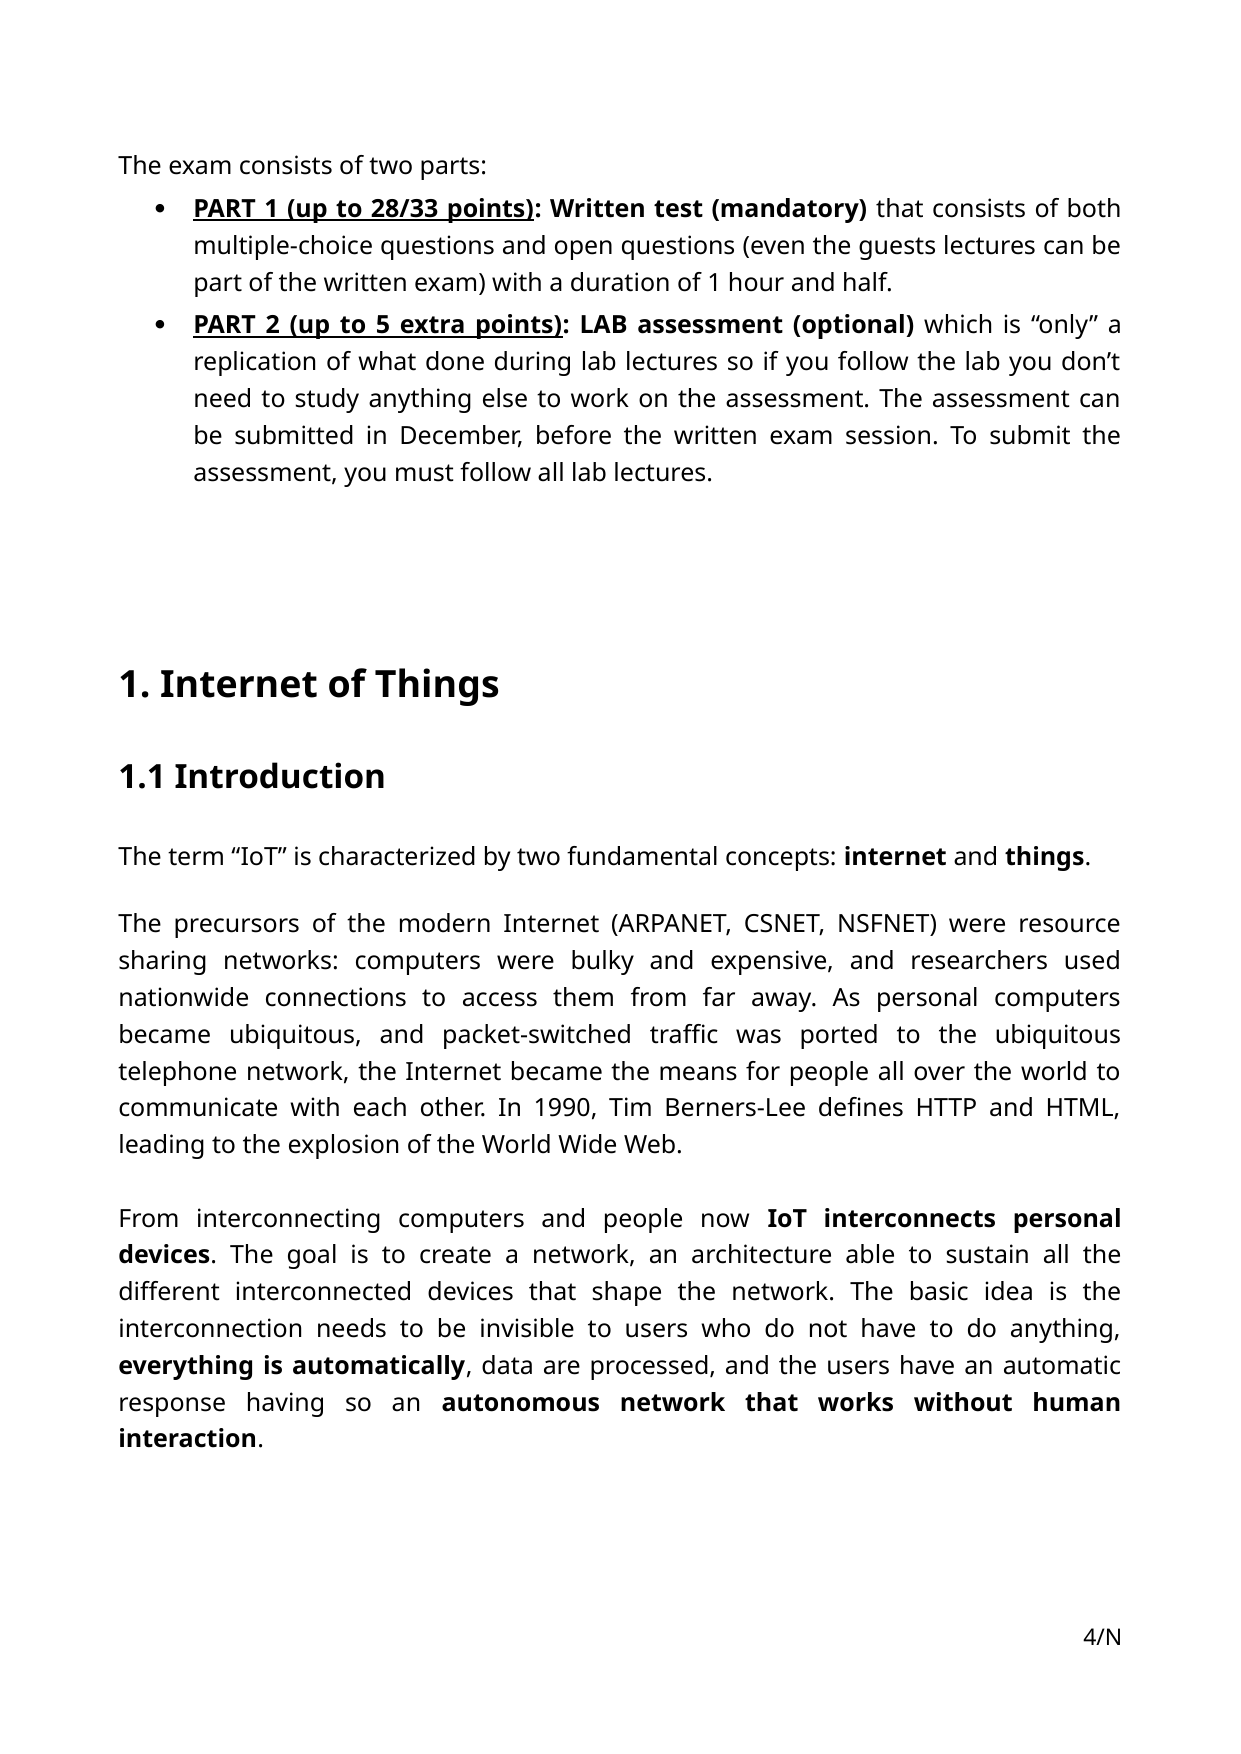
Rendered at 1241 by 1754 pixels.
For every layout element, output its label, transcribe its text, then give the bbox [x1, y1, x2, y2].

subtitle 1. Internet of Things [118, 657, 1122, 708]
subtitle 1.1 Introduction [118, 753, 1122, 798]
text The term “IoT” is characterized by two fundamental concepts: internet and things. [118, 839, 1122, 873]
text From interconnecting computers and people now IoT interconnects personal devices. The goal is to create a network, an architecture able to sustain all the different interconnected devices that shape the network. The basic idea is the interconnection needs to be invisible to users who do not have to do anything, everything is automatically, data are processed, and the users have an automatic response having so an autonomous network that works without human interaction. [118, 1200, 1122, 1455]
text The exam consists of two parts: [118, 148, 1122, 182]
text The precursors of the modern Internet (ARPANET, CSNET, NSFNET) were resource sharing networks: computers were bulky and expensive, and researchers used nationwide connections to access them from far away. As personal computers became ubiquitous, and packet-switched traffic was ported to the ubiquitous telephone network, the Internet became the means for people all over the world to communicate with each other. In 1990, Tim Berners-Lee defines HTTP and HTML, leading to the explosion of the World Wide Web. [118, 906, 1122, 1161]
list PART 1 (up to 28/33 points): Written test (mandatory) that consists of both multiple-choice questions and open questions (even the guests lectures can be part of the written exam) with a duration of 1 hour and half. [156, 191, 1122, 298]
list PART 2 (up to 5 extra points): LAB assessment (optional) which is “only” a replication of what done during lab lectures so if you follow the lab you don’t need to study anything else to work on the assessment. The assessment can be submitted in December, before the written exam session. To submit the assessment, you must follow all lab lectures. [156, 307, 1122, 488]
